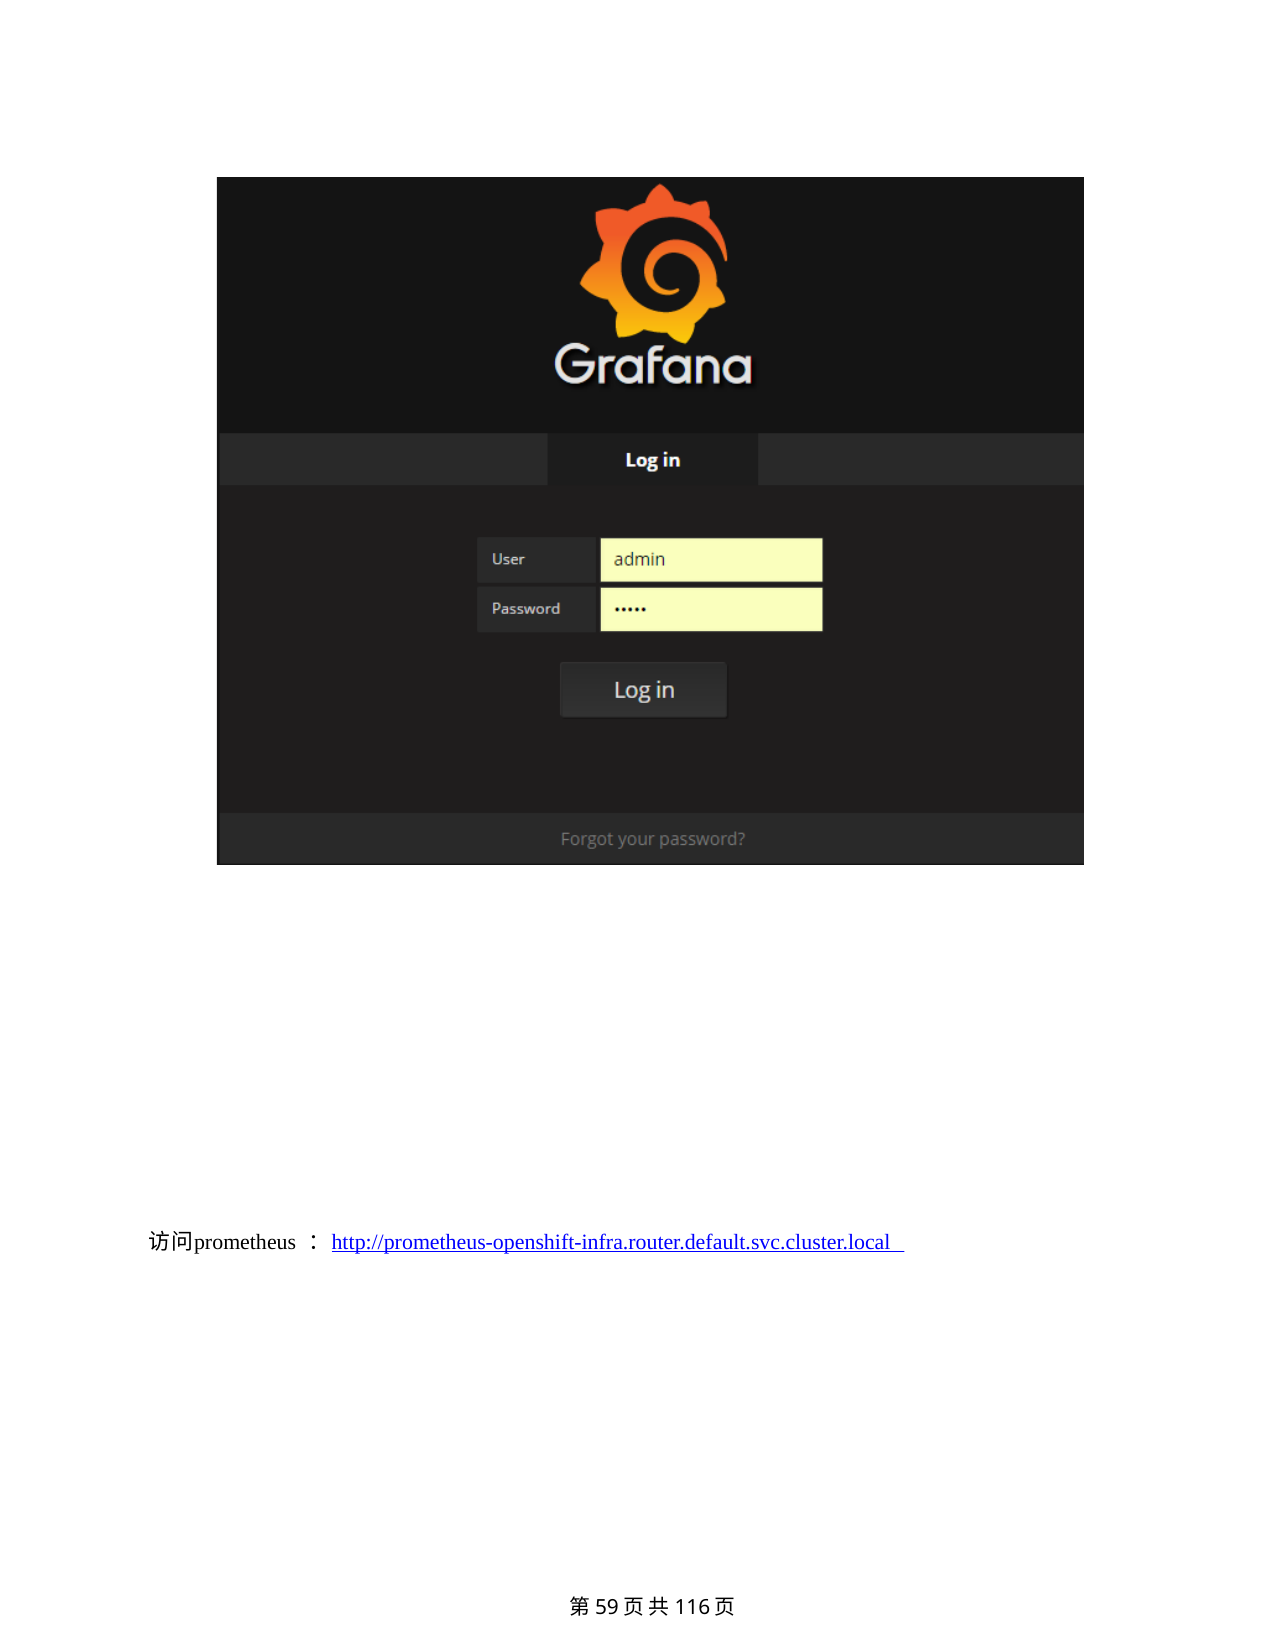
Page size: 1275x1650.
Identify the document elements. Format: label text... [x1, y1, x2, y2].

text 访问prometheus：http://prometheus-openshift-infra.router.default.svc.cluster.local [148, 1221, 1156, 1259]
picture [216, 177, 1084, 865]
